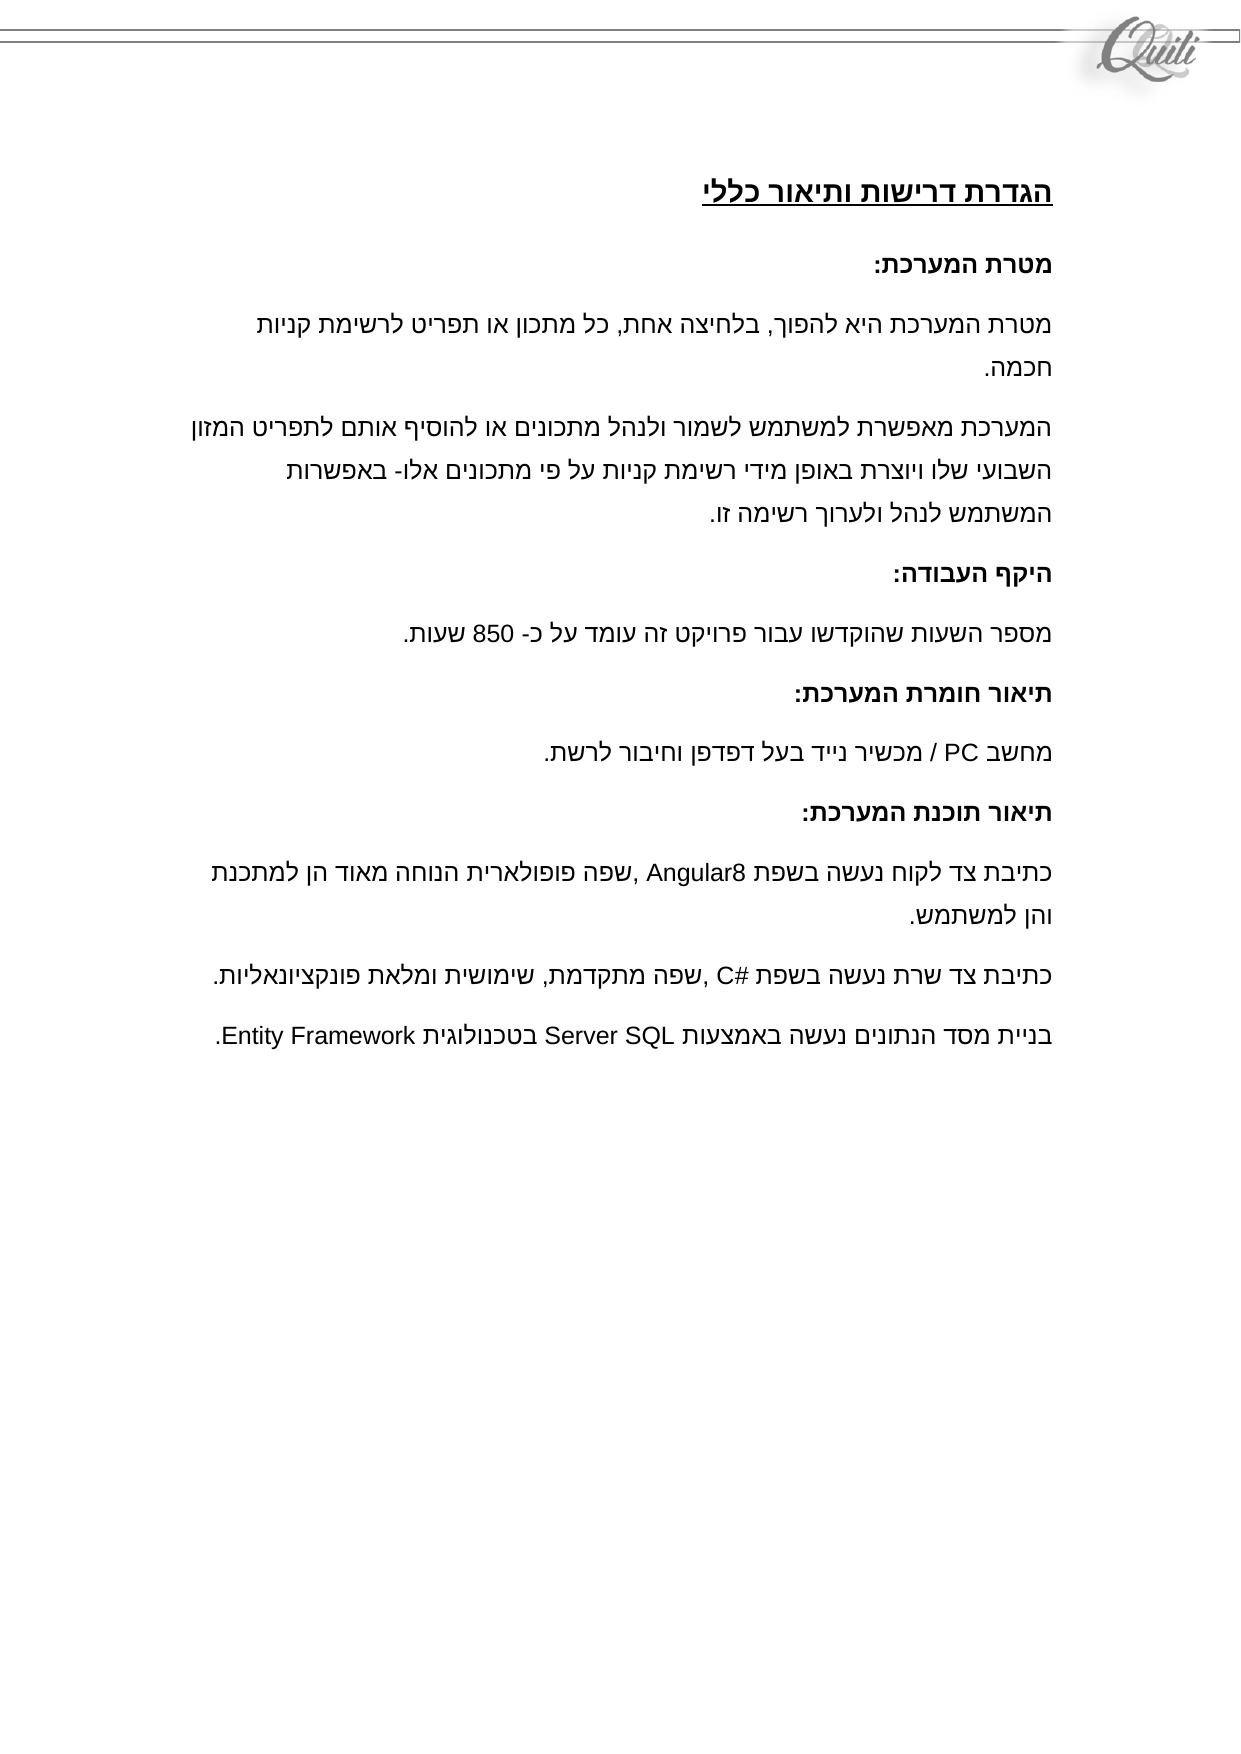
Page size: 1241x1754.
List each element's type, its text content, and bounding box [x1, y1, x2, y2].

text מספר השעות שהוקדשו עבור פרויקט זה עומד על כ- 850 שעות. [187, 619, 1053, 648]
text מטרת המערכת היא להפוך, בלחיצה אחת, כל מתכון או תפריט לרשימת קניות חכמה. [187, 310, 1053, 382]
text בניית מסד הנתונים נעשה באמצעות Server SQL בטכנולוגית Entity Framework. [187, 1021, 1053, 1049]
text מטרת המערכת: [187, 250, 1053, 279]
text כתיבת צד לקוח נעשה בשפת Angular8 ,שפה פופולארית הנוחה מאוד הן למתכנת והן למשתמש. [187, 858, 1053, 930]
text תיאור חומרת המערכת: [187, 679, 1053, 707]
text כתיבת צד שרת נעשה בשפת #C ,שפה מתקדמת, שימושית ומלאת פונקציונאליות. [187, 961, 1053, 990]
text מחשב PC / מכשיר נייד בעל דפדפן וחיבור לרשת. [187, 738, 1053, 767]
text היקף העבודה: [187, 559, 1053, 588]
text הגדרת דרישות ותיאור כללי [187, 175, 1053, 208]
text המערכת מאפשרת למשתמש לשמור ולנהל מתכונים או להוסיף אותם לתפריט המזון השבועי שלו ויוצרת באופן מידי רשימת קניות על פי מתכונים אלו- באפשרות המשתמש לנהל ולערוך רשימה זו. [187, 413, 1053, 528]
text תיאור תוכנת המערכת: [187, 798, 1053, 827]
picture [1067, 0, 1241, 111]
